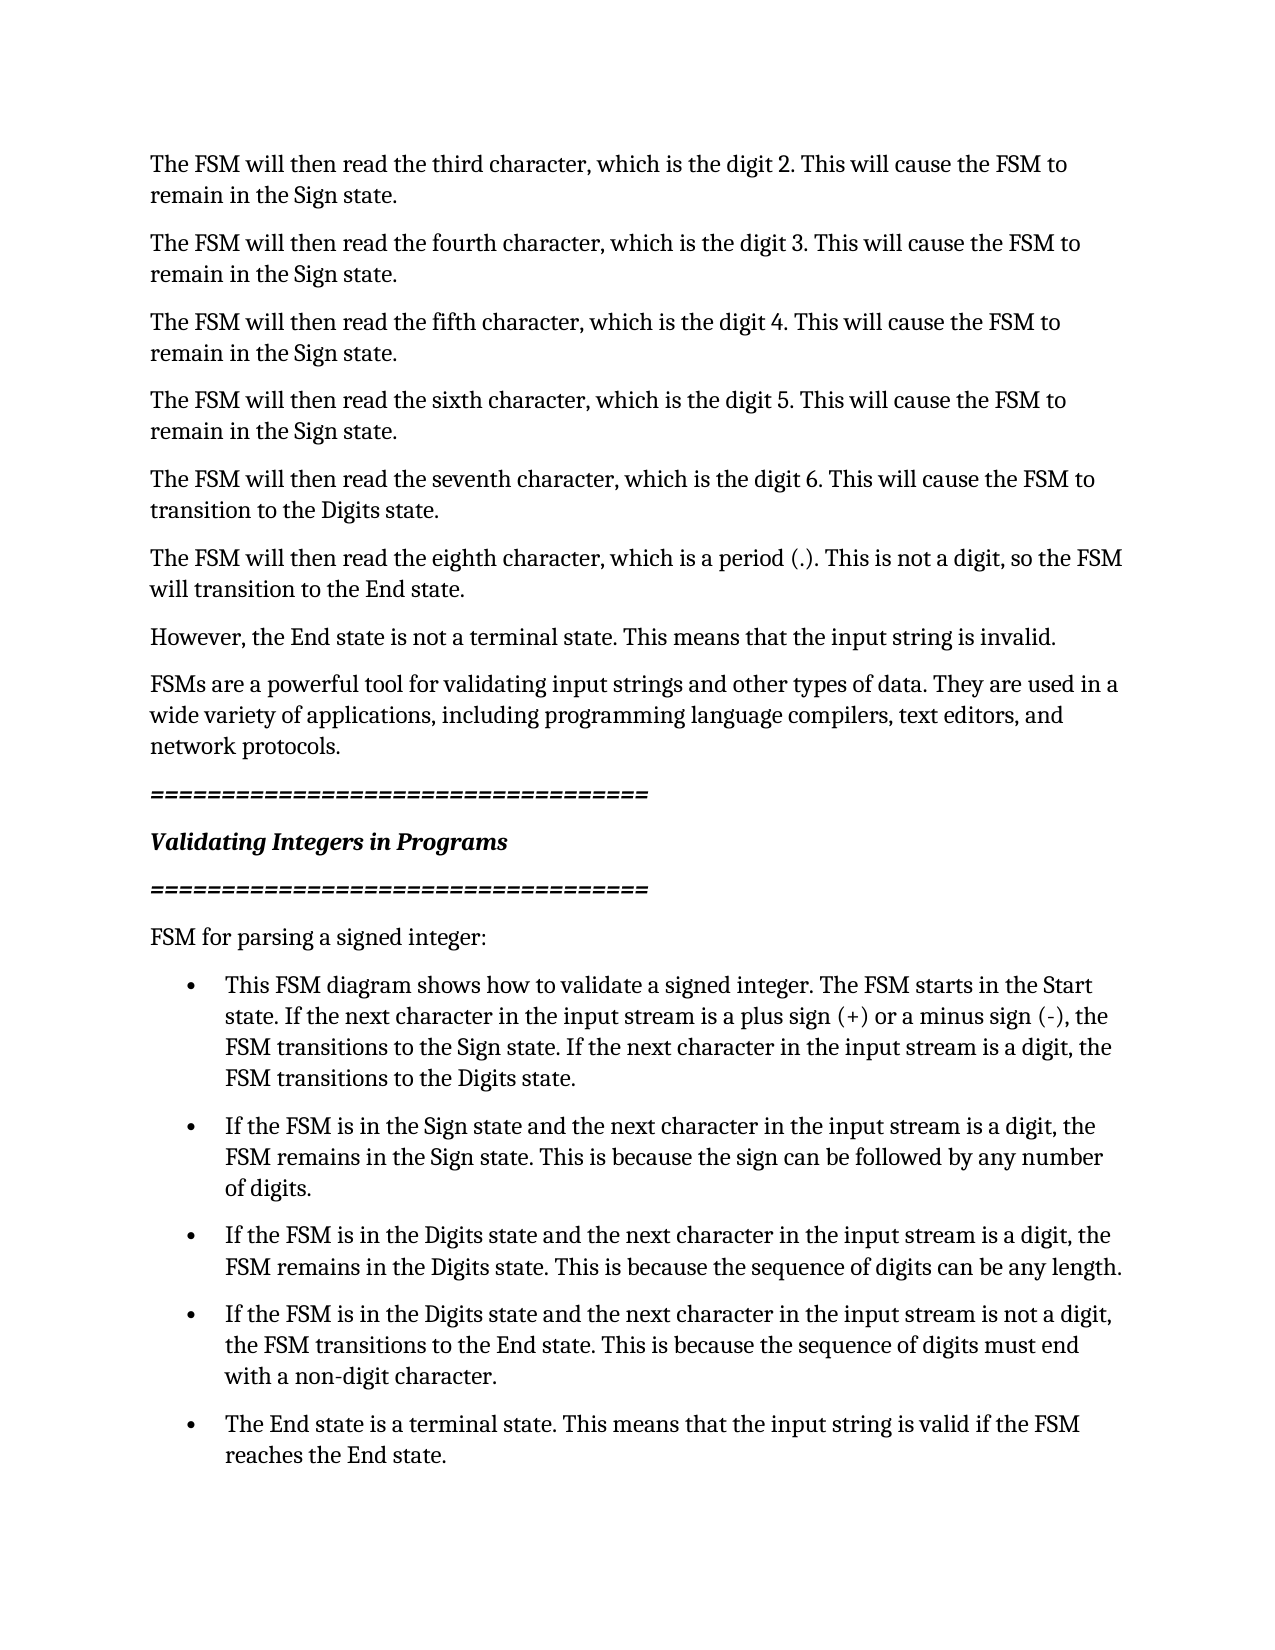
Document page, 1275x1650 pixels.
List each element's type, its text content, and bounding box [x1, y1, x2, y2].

text The FSM will then read the sixth character, which is the digit 5. This will cause the FSM to remain in the Sign state. [150, 386, 1125, 446]
list The End state is a terminal state. This means that the input string is valid if the FSM reaches the End state. [187, 1410, 1125, 1470]
list If the FSM is in the Sign state and the next character in the input stream is a digit, the FSM remains in the Sign state. This is because the sign can be followed by any number of digits. [187, 1112, 1125, 1202]
text The FSM will then read the eighth character, which is a period (.). This is not a digit, so the FSM will transition to the End state. [150, 544, 1125, 603]
text FSM for parsing a signed integer: [150, 923, 1125, 952]
text The FSM will then read the seventh character, which is the digit 6. This will cause the FSM to transition to the Digits state. [150, 465, 1125, 525]
text FSMs are a powerful tool for validating input strings and other types of data. They are used in a wide variety of applications, including programming language compilers, text editors, and network protocols. [150, 670, 1125, 761]
text The FSM will then read the fifth character, which is the digit 4. This will cause the FSM to remain in the Sign state. [150, 307, 1125, 367]
list This FSM diagram shows how to validate a signed integer. The FSM starts in the Start state. If the next character in the input stream is a plus sign (+) or a minus sign (-), the FSM transitions to the Sign state. If the next character in the input stream is a digit, the FSM transitions to the Digits state. [187, 971, 1125, 1093]
text =================================== [150, 875, 1125, 904]
text The FSM will then read the third character, which is the digit 2. This will cause the FSM to remain in the Sign state. [150, 150, 1125, 210]
text =================================== [150, 780, 1125, 809]
text The FSM will then read the fourth character, which is the digit 3. This will cause the FSM to remain in the Sign state. [150, 229, 1125, 288]
text Validating Integers in Programs [150, 828, 1125, 856]
list If the FSM is in the Digits state and the next character in the input stream is a digit, the FSM remains in the Digits state. This is because the sequence of digits can be any length. [187, 1221, 1125, 1281]
text However, the End state is not a terminal state. This means that the input string is invalid. [150, 622, 1125, 651]
list If the FSM is in the Digits state and the next character in the input stream is not a digit, the FSM transitions to the End state. This is because the sequence of digits must end with a non-digit character. [187, 1300, 1125, 1391]
